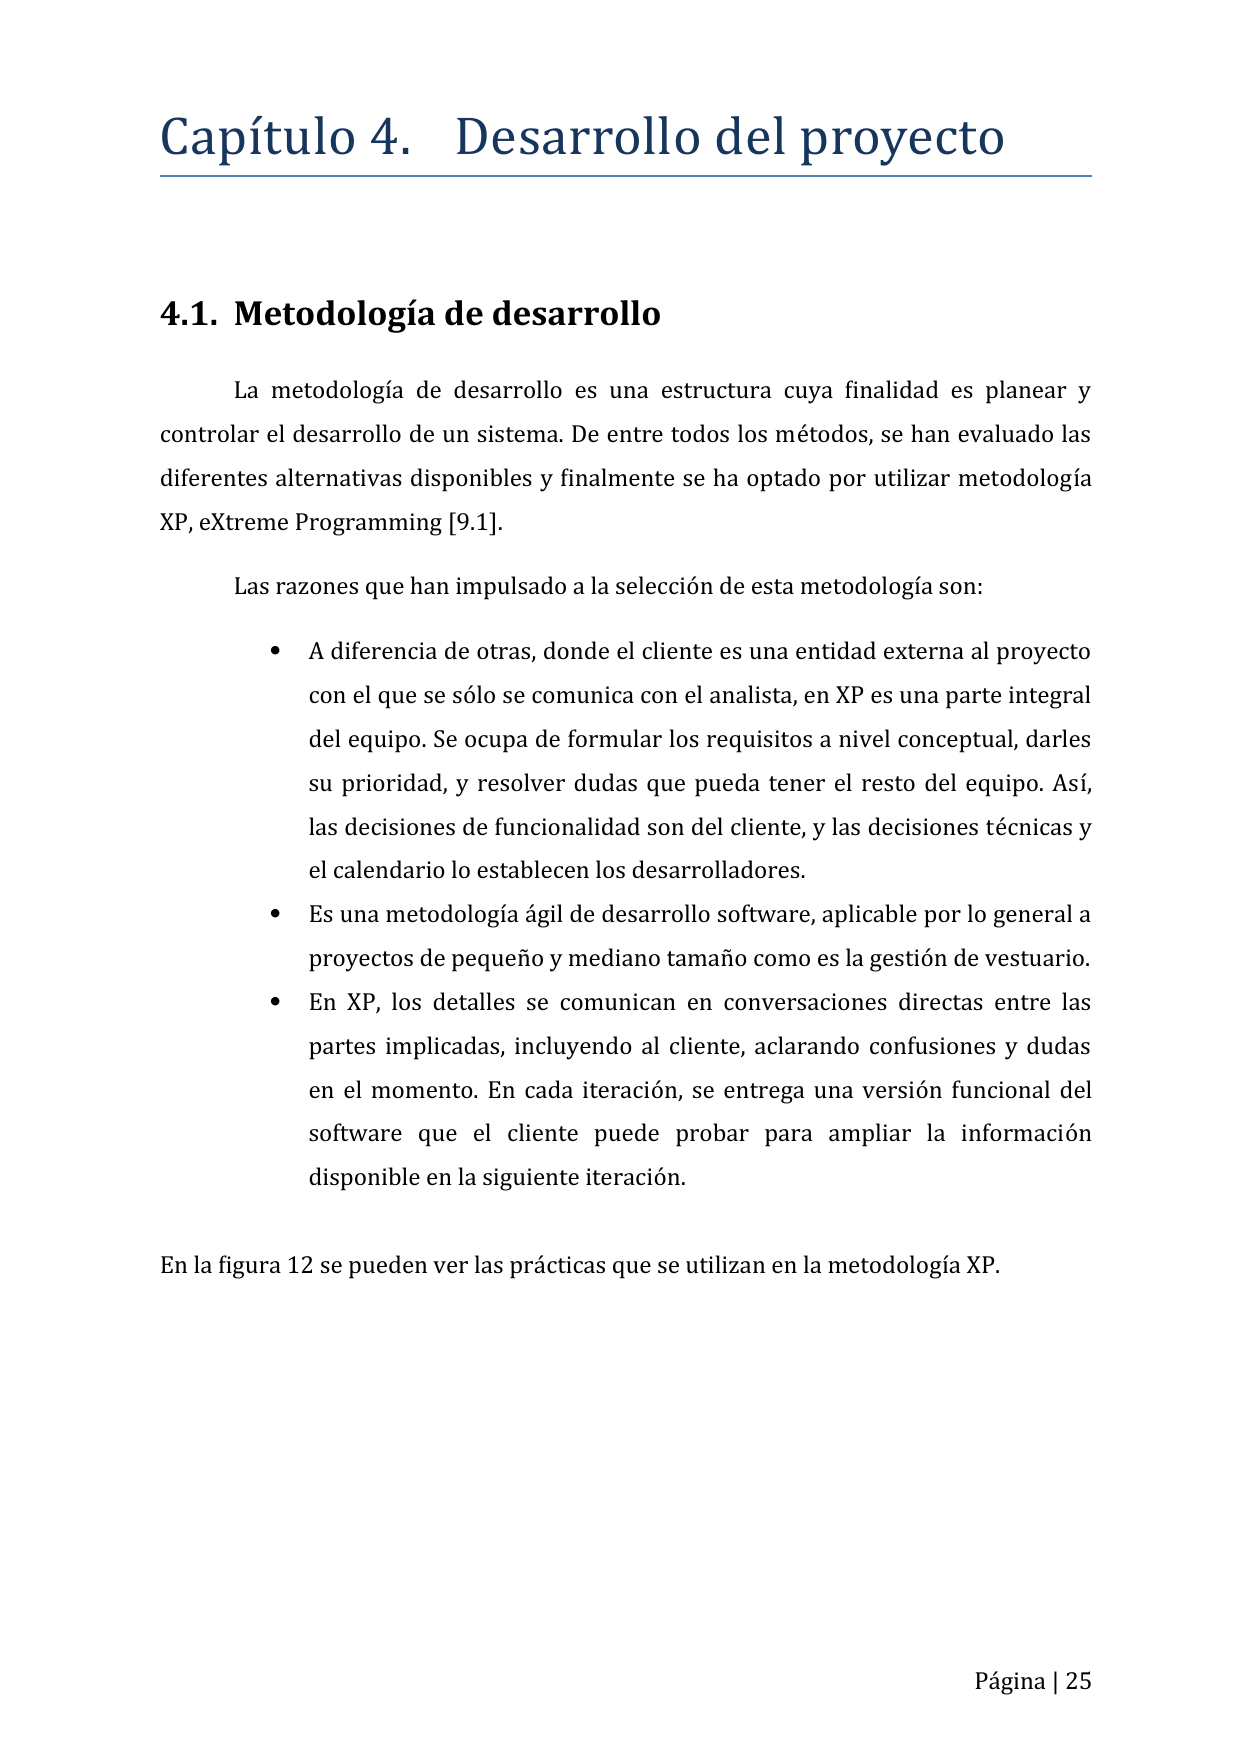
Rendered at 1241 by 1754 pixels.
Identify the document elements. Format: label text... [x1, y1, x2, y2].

text Las razones que han impulsado a la selección de esta metodología son: [159, 571, 1092, 600]
list Es una metodología ágil de desarrollo software, aplicable por lo general a proyectos de pequeño y mediano tamaño como es la gestión de vestuario. [271, 899, 1092, 972]
list Desarrollo del proyecto [159, 103, 1092, 177]
text La metodología de desarrollo es una estructura cuya finalidad es planear y controlar el desarrollo de un sistema. De entre todos los métodos, se han evaluado las diferentes alternativas disponibles y finalmente se ha optado por utilizar metodología XP, eXtreme Programming [9.1]. [159, 375, 1092, 536]
list A diferencia de otras, donde el cliente es una entidad externa al proyecto con el que se sólo se comunica con el analista, en XP es una parte integral del equipo. Se ocupa de formular los requisitos a nivel conceptual, darles su prioridad, y resolver dudas que pueda tener el resto del equipo. Así, las decisiones de funcionalidad son del cliente, y las decisiones técnicas y el calendario lo establecen los desarrolladores. [271, 636, 1092, 884]
text Metodología de desarrollo [159, 292, 1092, 333]
list En la figura 12 se pueden ver las prácticas que se utilizan en la metodología XP. [159, 1250, 1092, 1279]
list En XP, los detalles se comunican en conversaciones directas entre las partes implicadas, incluyendo al cliente, aclarando confusiones y dudas en el momento. En cada iteración, se entrega una versión funcional del software que el cliente puede probar para ampliar la información disponible en la siguiente iteración. [271, 987, 1092, 1191]
